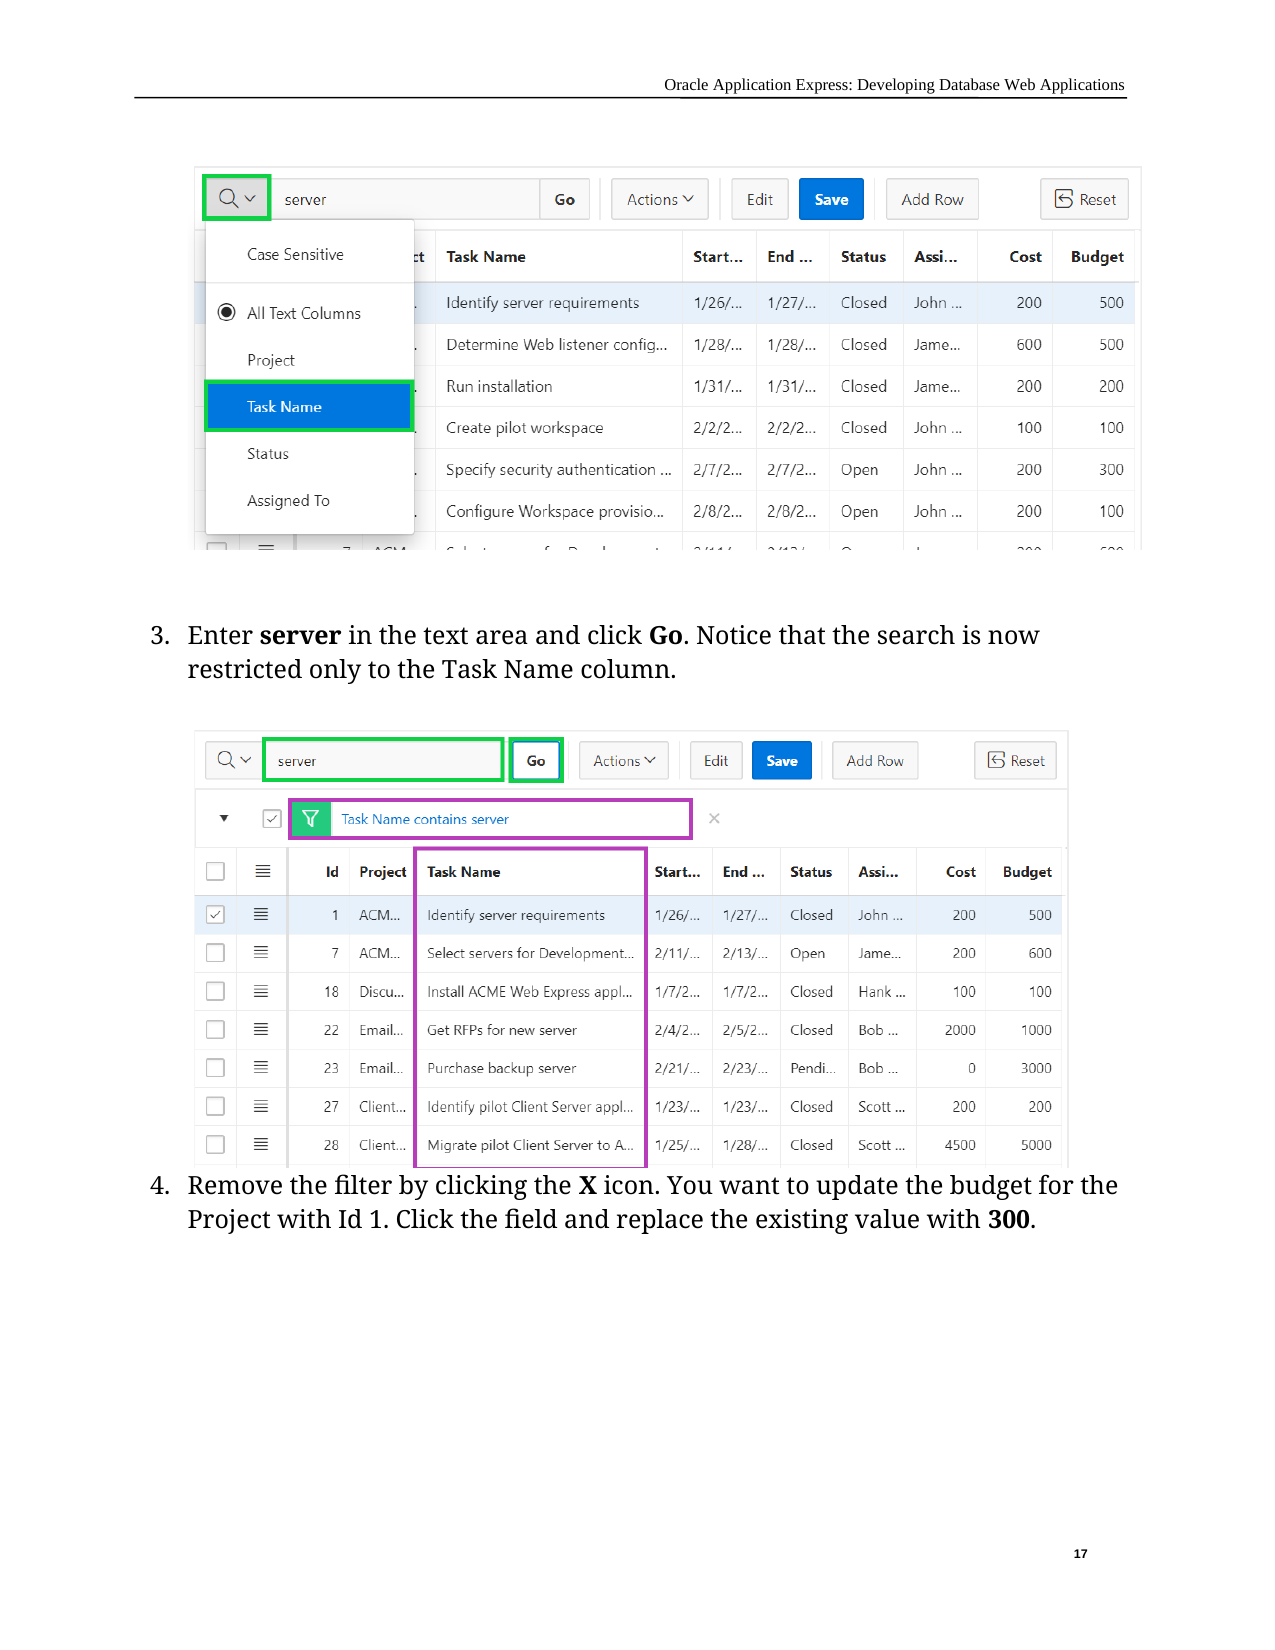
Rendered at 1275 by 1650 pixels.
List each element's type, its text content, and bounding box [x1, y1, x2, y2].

picture [187, 150, 1160, 550]
picture [187, 720, 1077, 1168]
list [150, 1168, 1125, 1236]
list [150, 150, 1125, 618]
